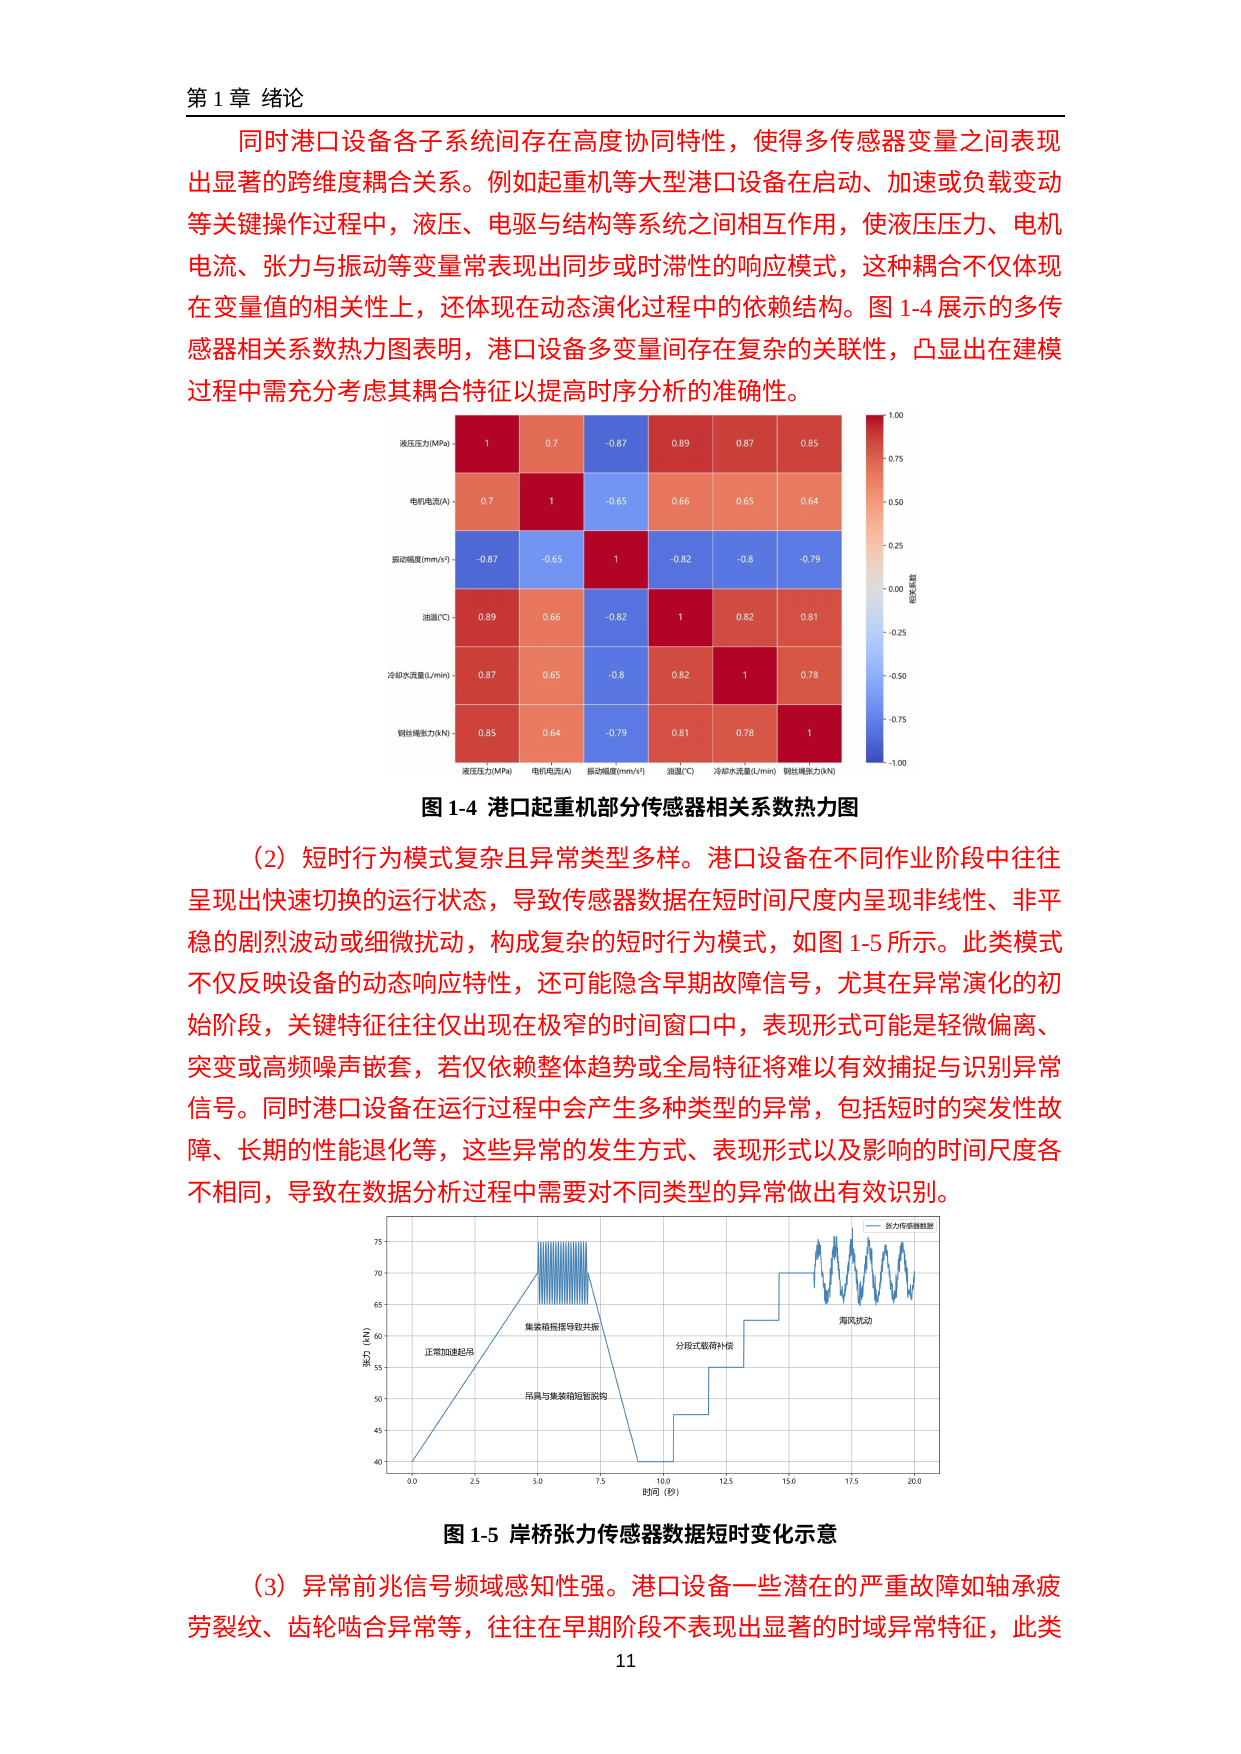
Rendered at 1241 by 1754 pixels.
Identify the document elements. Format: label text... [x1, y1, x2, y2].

picture [385, 408, 917, 778]
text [188, 1562, 1063, 1645]
text 图1-5 岸桥张力传感器数据短时变化示意 [188, 1517, 1053, 1549]
text 图1-4 港口起重机部分传感器相关系数热力图 [188, 790, 1053, 822]
text （2）短时行为模式复杂且异常类型多样。港口设备在不同作业阶段中往往呈现出快速切换的运行状态，导致传感器数据在短时间尺度内呈现非线性、非平稳的剧烈波动或细微扰动，构成复杂的短时行为模式，如图1-5所示。此类模式不仅反映设备的动态响应特性，还可能隐含早期故障信号，尤其在异常演化的初始阶段，关键特征往往仅出现在极窄的时间窗口中，表现形式可能是轻微偏离、突变或高频噪声嵌套，若仅依赖整体趋势或全局特征将难以有效捕捉与识别异常信号。同时港口设备在运行过程中会产生多种类型的异常，包括短时的突发性故障、长期的性能退化等，这些异常的发生方式、表现形式以及影响的时间尺度各不相同，导致在数据分析过程中需要对不同类型的异常做出有效识别。 [188, 834, 1063, 1209]
text 同时港口设备各子系统间存在高度协同特性，使得多传感器变量之间表现出显著的跨维度耦合关系。例如起重机等大型港口设备在启动、加速或负载变动等关键操作过程中，液压、电驱与结构等系统之间相互作用，使液压压力、电机电流、张力与振动等变量常表现出同步或时滞性的响应模式，这种耦合不仅体现在变量值的相关性上，还体现在动态演化过程中的依赖结构。图1-4展示的多传感器相关系数热力图表明，港口设备多变量间存在复杂的关联性，凸显出在建模过程中需充分考虑其耦合特征以提高时序分析的准确性。 [188, 117, 1063, 408]
picture [355, 1209, 947, 1505]
